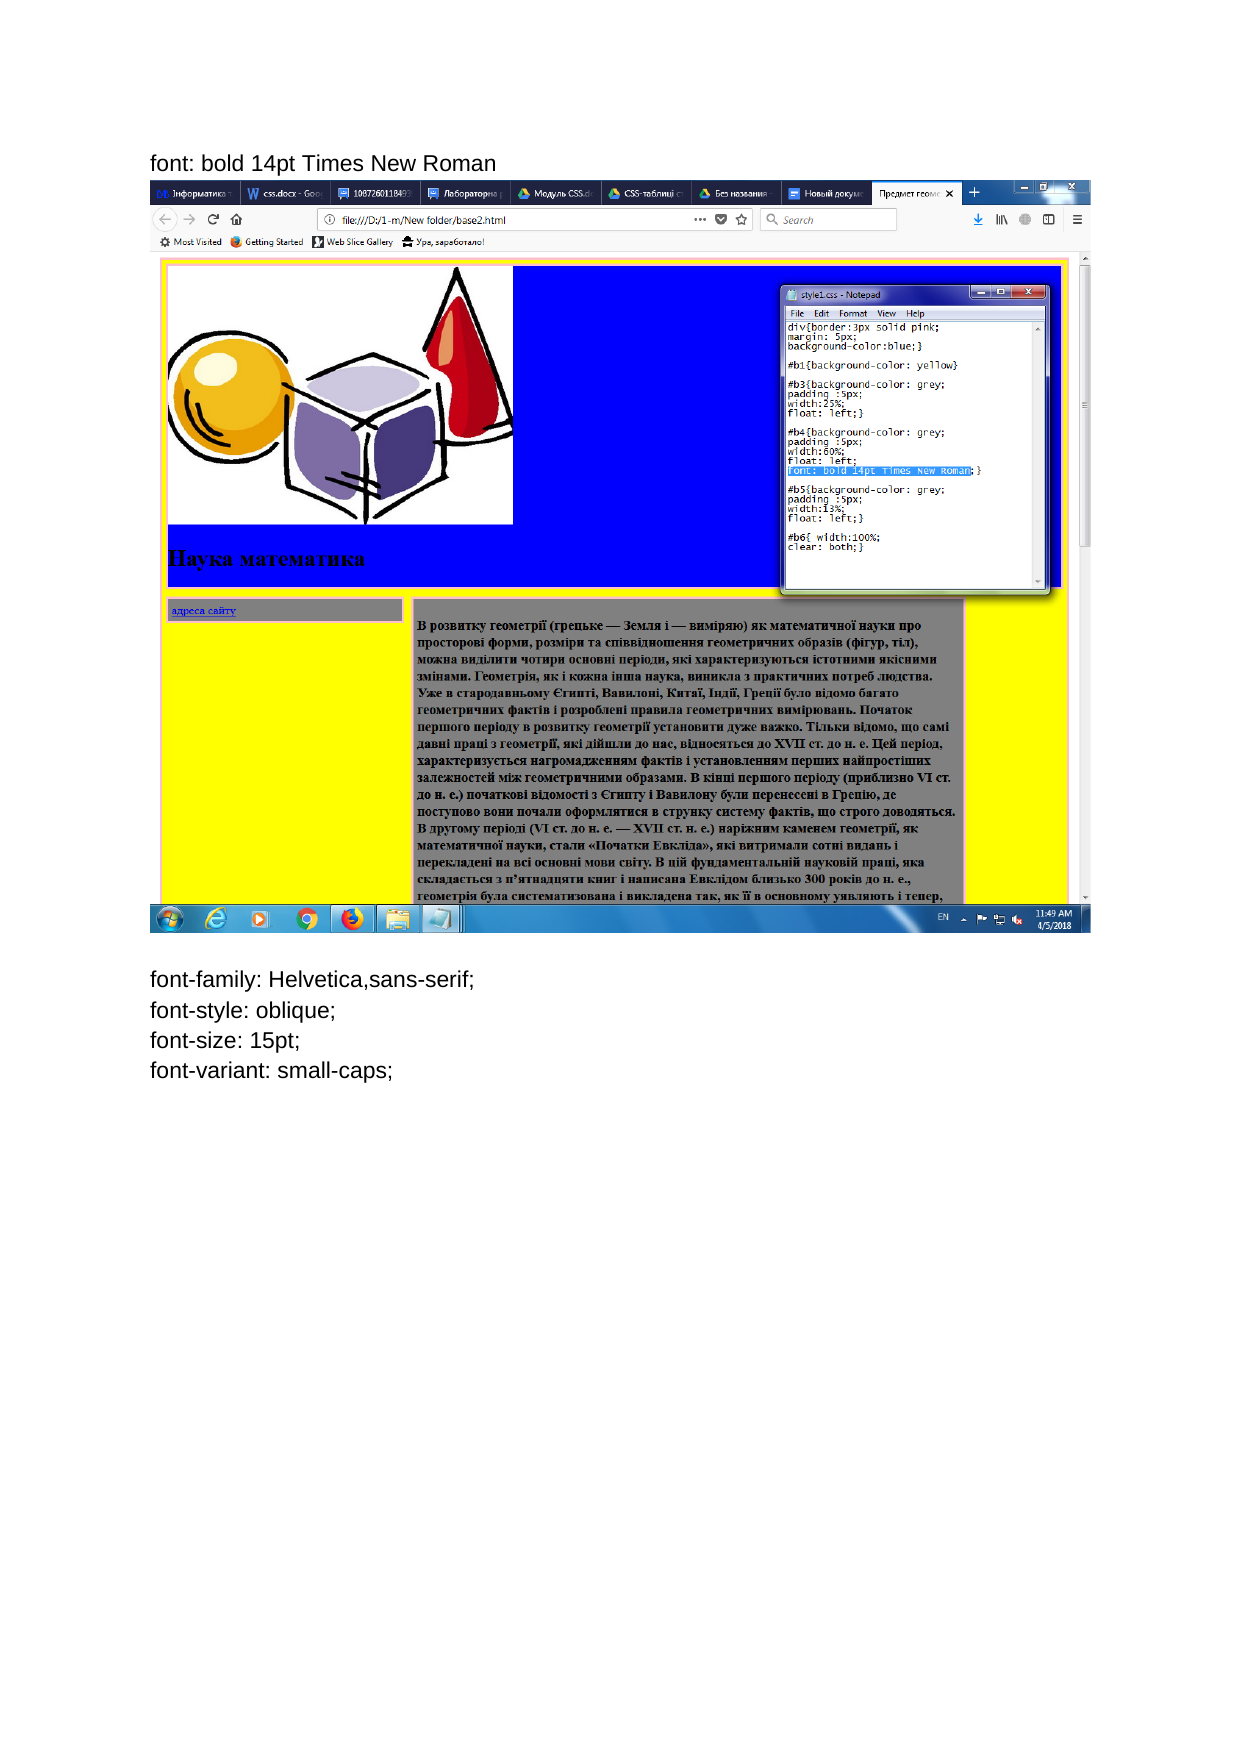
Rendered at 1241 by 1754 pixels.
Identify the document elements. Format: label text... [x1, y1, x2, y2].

text font-style: oblique; [150, 997, 1090, 1023]
picture [150, 180, 1091, 933]
text font-variant: small-caps; [150, 1057, 1090, 1083]
text font-family: Helvetica,sans-serif; [150, 966, 1090, 993]
text font-size: 15pt; [150, 1027, 1090, 1053]
text font: bold 14pt Times New Roman [150, 150, 1090, 180]
